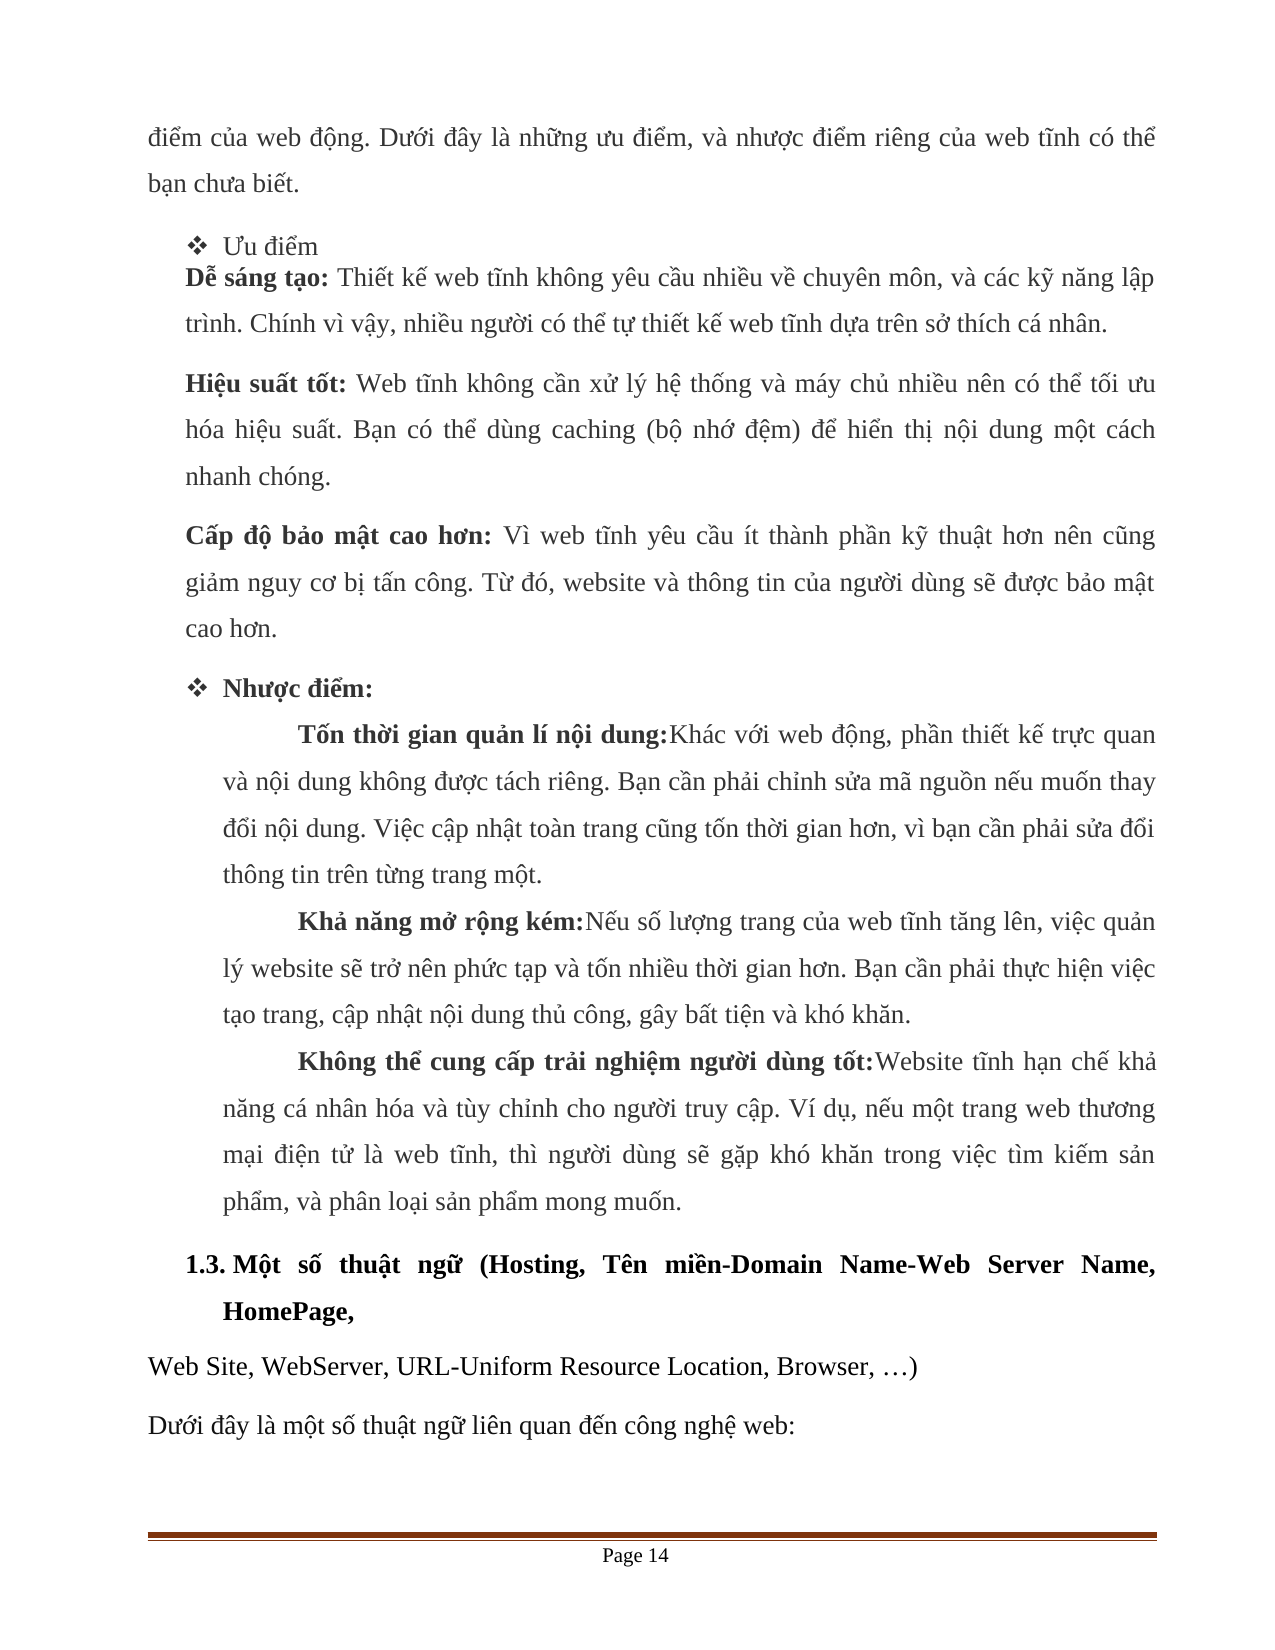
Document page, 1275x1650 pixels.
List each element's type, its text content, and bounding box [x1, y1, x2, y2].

list Ưu điểm [185, 230, 1157, 261]
text Cấp độ bảo mật cao hơn: Vì web tĩnh yêu cầu ít thành phần kỹ thuật hơn nên cũng giảm nguy cơ bị tấn công. Từ đó, website và thông tin của người dùng sẽ được bảo mật cao hơn. [185, 519, 1157, 644]
list Không thể cung cấp trải nghiệm người dùng tốt:Website tĩnh hạn chế khả năng cá nhân hóa và tùy chỉnh cho người truy cập. Ví dụ, nếu một trang web thương mại điện tử là web tĩnh, thì người dùng sẽ gặp khó khăn trong việc tìm kiếm sản phẩm, và phân loại sản phẩm mong muốn. [223, 1045, 1157, 1216]
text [148, 121, 1157, 199]
text Dễ sáng tạo: Thiết kế web tĩnh không yêu cầu nhiều về chuyên môn, và các kỹ năng lập trình. Chính vì vậy, nhiều người có thể tự thiết kế web tĩnh dựa trên sở thích cá nhân. [185, 261, 1157, 339]
list Tốn thời gian quản lí nội dung:Khác với web động, phần thiết kế trực quan và nội dung không được tách riêng. Bạn cần phải chỉnh sửa mã nguồn nếu muốn thay đổi nội dung. Việc cập nhật toàn trang cũng tốn thời gian hơn, vì bạn cần phải sửa đổi thông tin trên từng trang một. [223, 719, 1157, 890]
text Dưới đây là một số thuật ngữ liên quan đến công nghệ web: [148, 1409, 1157, 1441]
list Nhược điểm: [185, 672, 1157, 703]
subtitle Một số thuật ngữ (Hosting, Tên miền-Domain Name-Web Server Name, HomePage, [185, 1249, 1157, 1326]
text Hiệu suất tốt: Web tĩnh không cần xử lý hệ thống và máy chủ nhiều nên có thể tối ưu hóa hiệu suất. Bạn có thể dùng caching (bộ nhớ đệm) để hiển thị nội dung một cách nhanh chóng. [185, 367, 1157, 491]
text Web Site, WebServer, URL-Uniform Resource Location, Browser, …) [148, 1350, 1157, 1381]
list Khả năng mở rộng kém:Nếu số lượng trang của web tĩnh tăng lên, việc quản lý website sẽ trở nên phức tạp và tốn nhiều thời gian hơn. Bạn cần phải thực hiện việc tạo trang, cập nhật nội dung thủ công, gây bất tiện và khó khăn. [223, 905, 1157, 1030]
